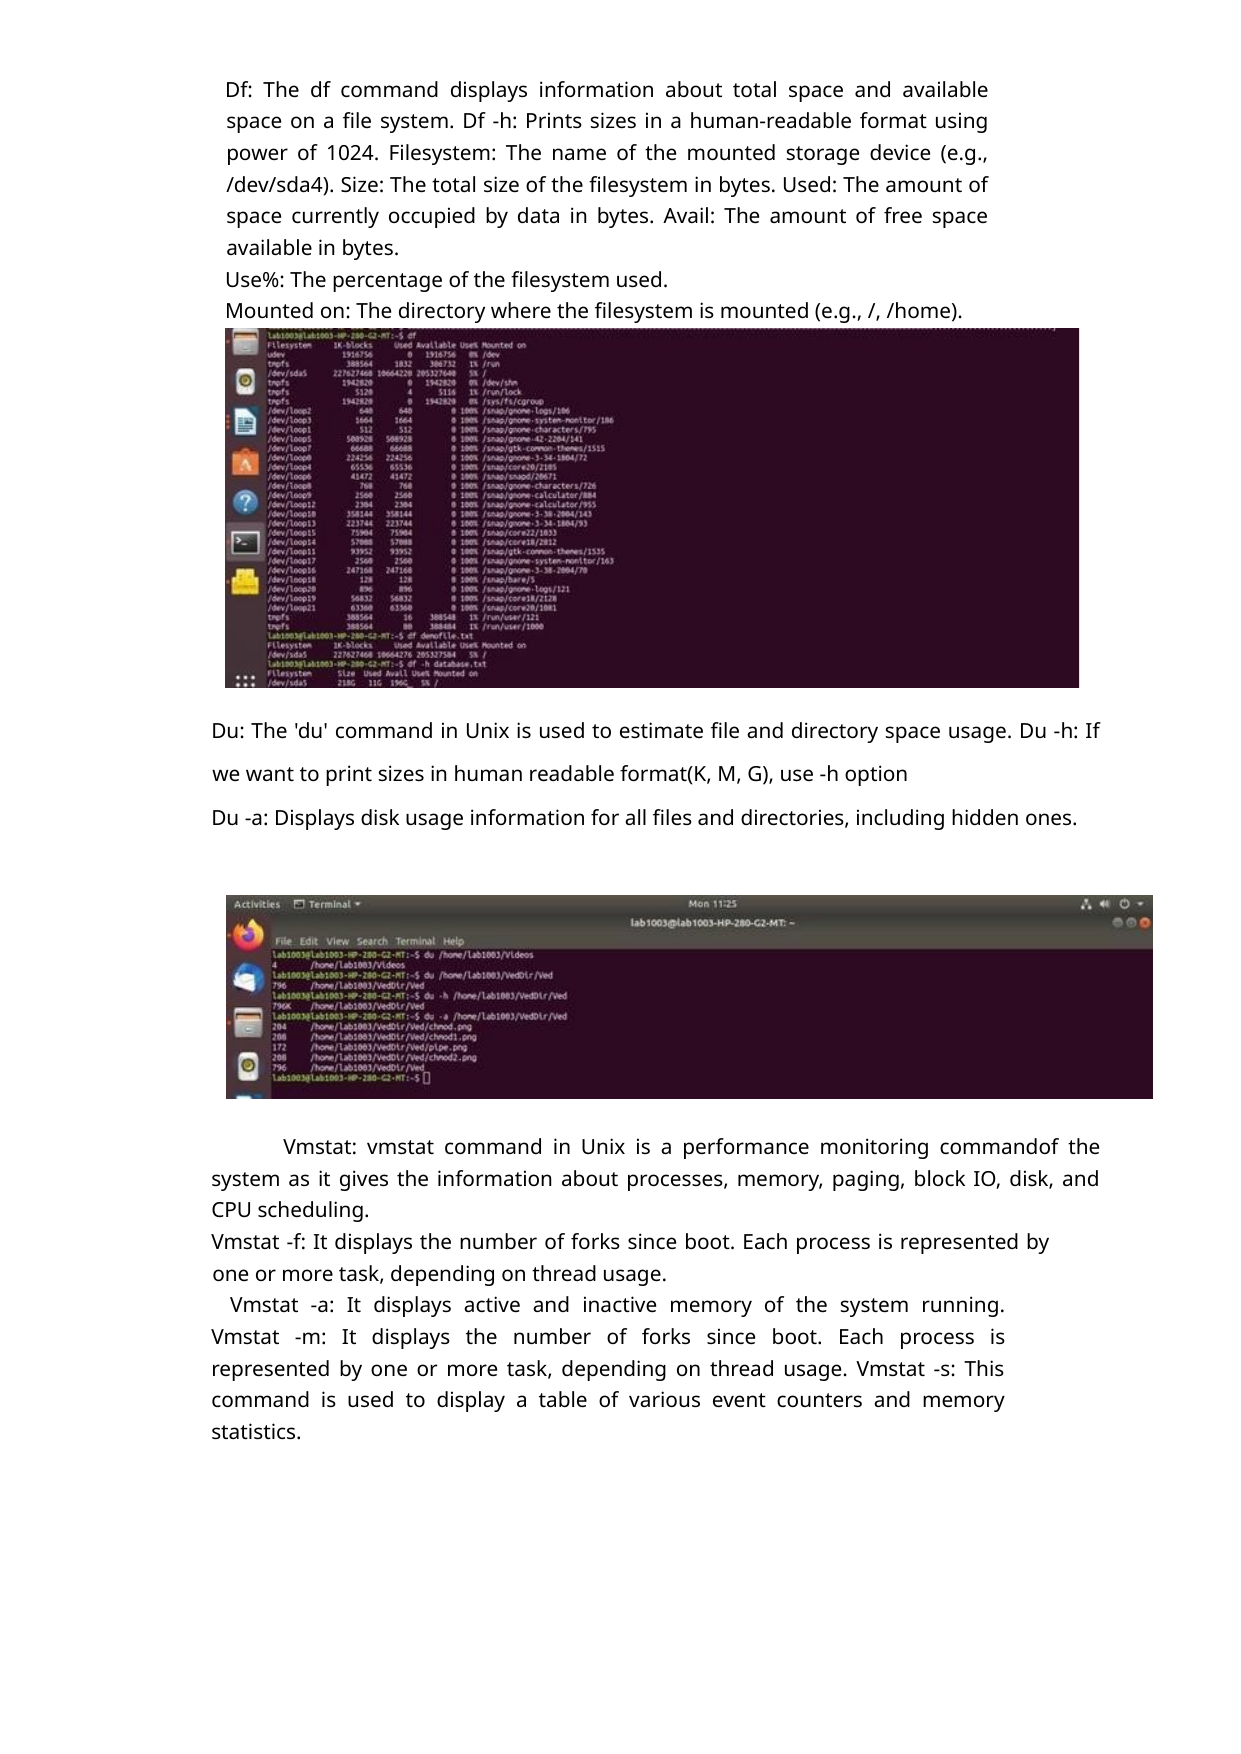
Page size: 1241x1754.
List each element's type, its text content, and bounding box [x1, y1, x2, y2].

picture [225, 328, 1080, 688]
text Vmstat: vmstat command in Unix is a performance monitoring commandof the system as it gives the information about processes, memory, paging, block IO, disk, and CPU scheduling. [211, 1132, 1101, 1224]
text Vmstat -a: It displays active and inactive memory of the system running. Vmstat -m: It displays the number of forks since boot. Each process is represented by one or more task, depending on thread usage. Vmstat -s: This command is used to display a table of various event counters and memory statistics. [211, 1291, 1006, 1445]
text Use%: The percentage of the filesystem used. [225, 265, 1101, 293]
text Mounted on: The directory where the filesystem is mounted (e.g., /, /home). [225, 297, 1101, 325]
text Vmstat -f: It displays the number of forks since boot. Each process is represented by one or more task, depending on thread usage. [211, 1227, 1051, 1287]
text Du -a: Displays disk usage information for all files and directories, including hidden ones. [211, 803, 1101, 831]
picture [226, 895, 1153, 1099]
text Df: The df command displays information about total space and available space on a file system. Df -h: Prints sizes in a human-readable format using power of 1024. Filesystem: The name of the mounted storage device (e.g., /dev/sda4). Size: The total size of the filesystem in bytes. Used: The amount of space currently occupied by data in bytes. Avail: The amount of free space available in bytes. [225, 75, 989, 261]
text Du: The 'du' command in Unix is used to estimate file and directory space usage. Du -h: If we want to print sizes in human readable format(K, M, G), use -h option [211, 716, 1101, 788]
